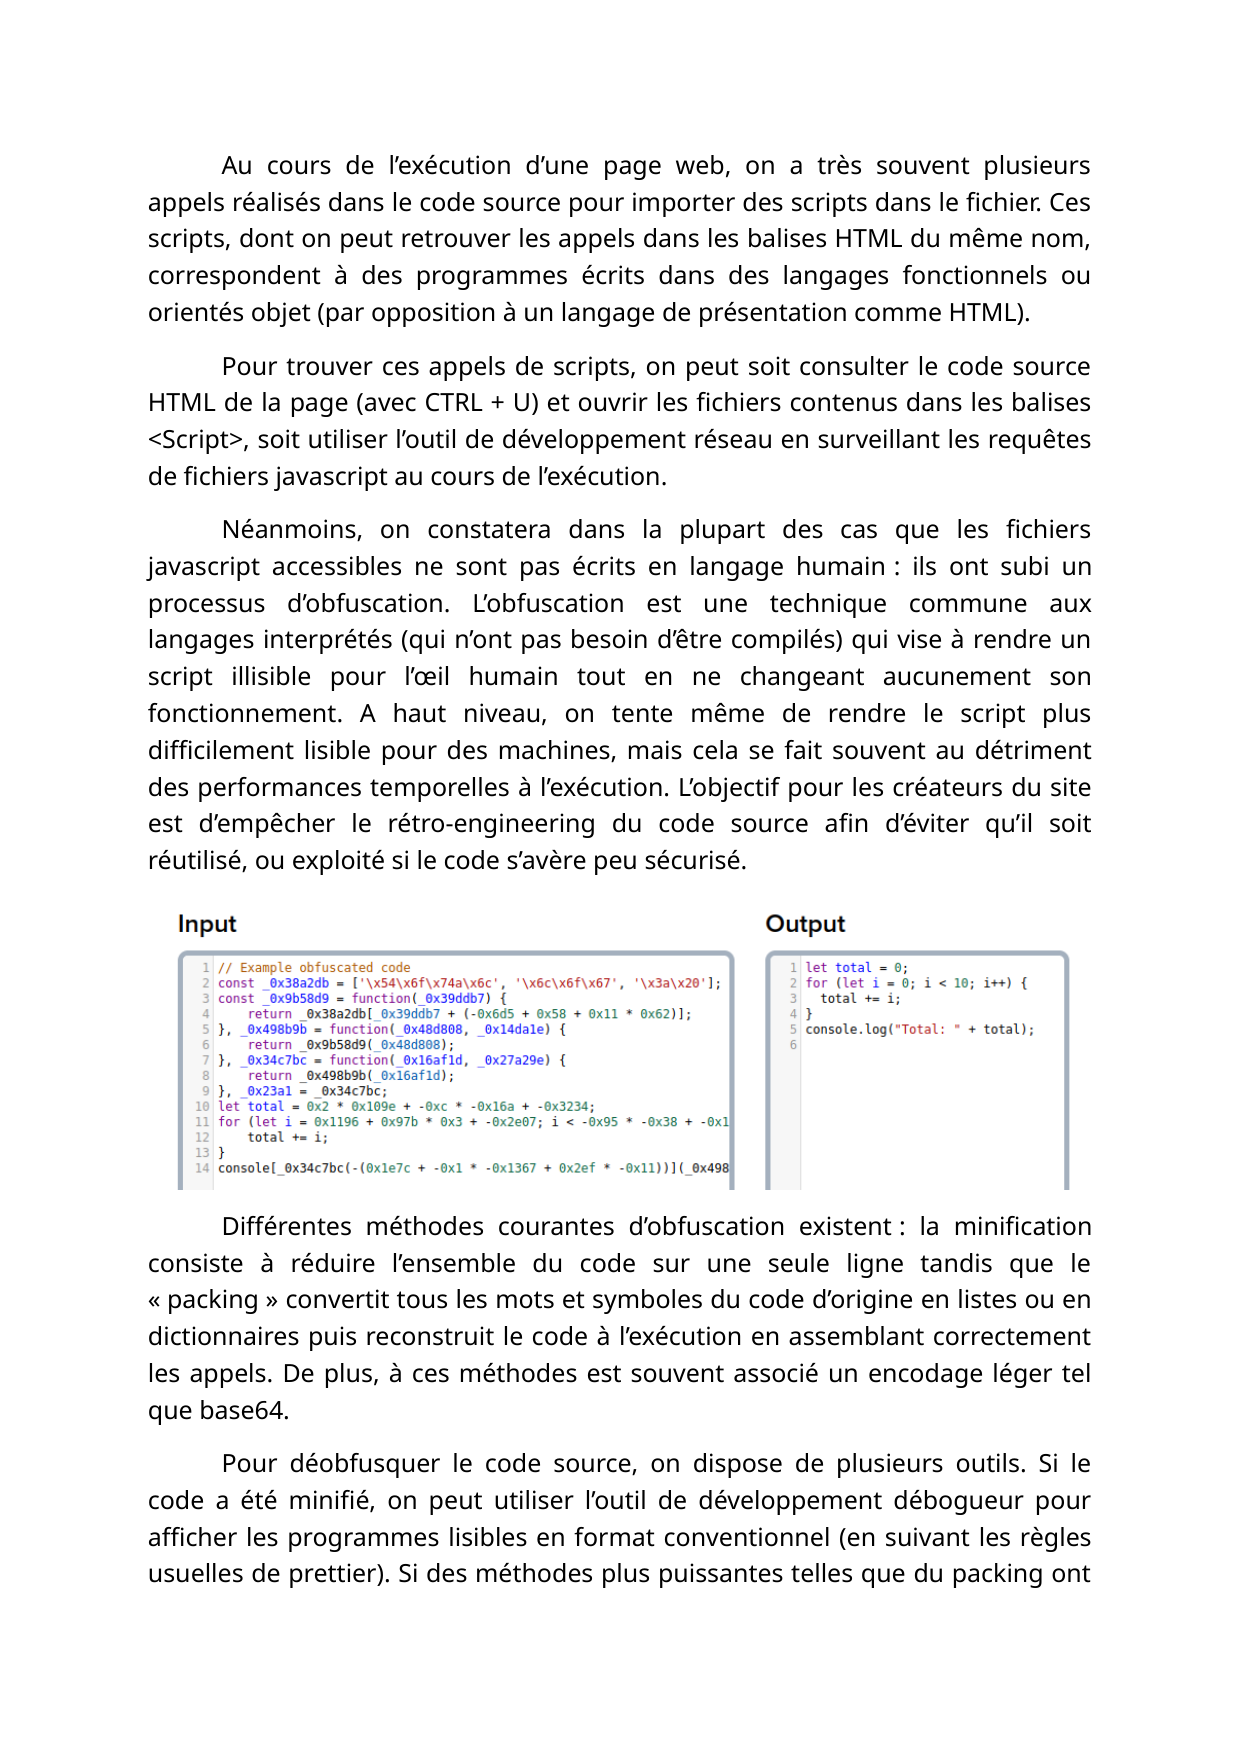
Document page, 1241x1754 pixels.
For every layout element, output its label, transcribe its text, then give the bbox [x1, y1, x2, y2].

picture [147, 896, 1093, 1190]
text Différentes méthodes courantes d’obfuscation existent : la minification consiste à réduire l’ensemble du code sur une seule ligne tandis que le « packing » convertit tous les mots et symboles du code d’origine en listes ou en dictionnaires puis reconstruit le code à l’exécution en assemblant correctement les appels. De plus, à ces méthodes est souvent associé un encodage léger tel que base64. [148, 1208, 1093, 1426]
text Néanmoins, on constatera dans la plupart des cas que les fichiers javascript accessibles ne sont pas écrits en langage humain : ils ont subi un processus d’obfuscation. L’obfuscation est une technique commune aux langages interprétés (qui n’ont pas besoin d’être compilés) qui vise à rendre un script illisible pour l’œil humain tout en ne changeant aucunement son fonctionnement. A haut niveau, on tente même de rendre le script plus difficilement lisible pour des machines, mais cela se fait souvent au détriment des performances temporelles à l’exécution. L’objectif pour les créateurs du site est d’empêcher le rétro-engineering du code source afin d’éviter qu’il soit réutilisé, ou exploité si le code s’avère peu sécurisé. [148, 512, 1093, 877]
text Pour trouver ces appels de scripts, on peut soit consulter le code source HTML de la page (avec CTRL + U) et ouvrir les fichiers contenus dans les balises <Script>, soit utiliser l’outil de développement réseau en surveillant les requêtes de fichiers javascript au cours de l’exécution. [148, 348, 1093, 492]
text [148, 1446, 1093, 1590]
text Au cours de l’exécution d’une page web, on a très souvent plusieurs appels réalisés dans le code source pour importer des scripts dans le fichier. Ces scripts, dont on peut retrouver les appels dans les balises HTML du même nom, correspondent à des programmes écrits dans des langages fonctionnels ou orientés objet (par opposition à un langage de présentation comme HTML). [148, 148, 1093, 329]
